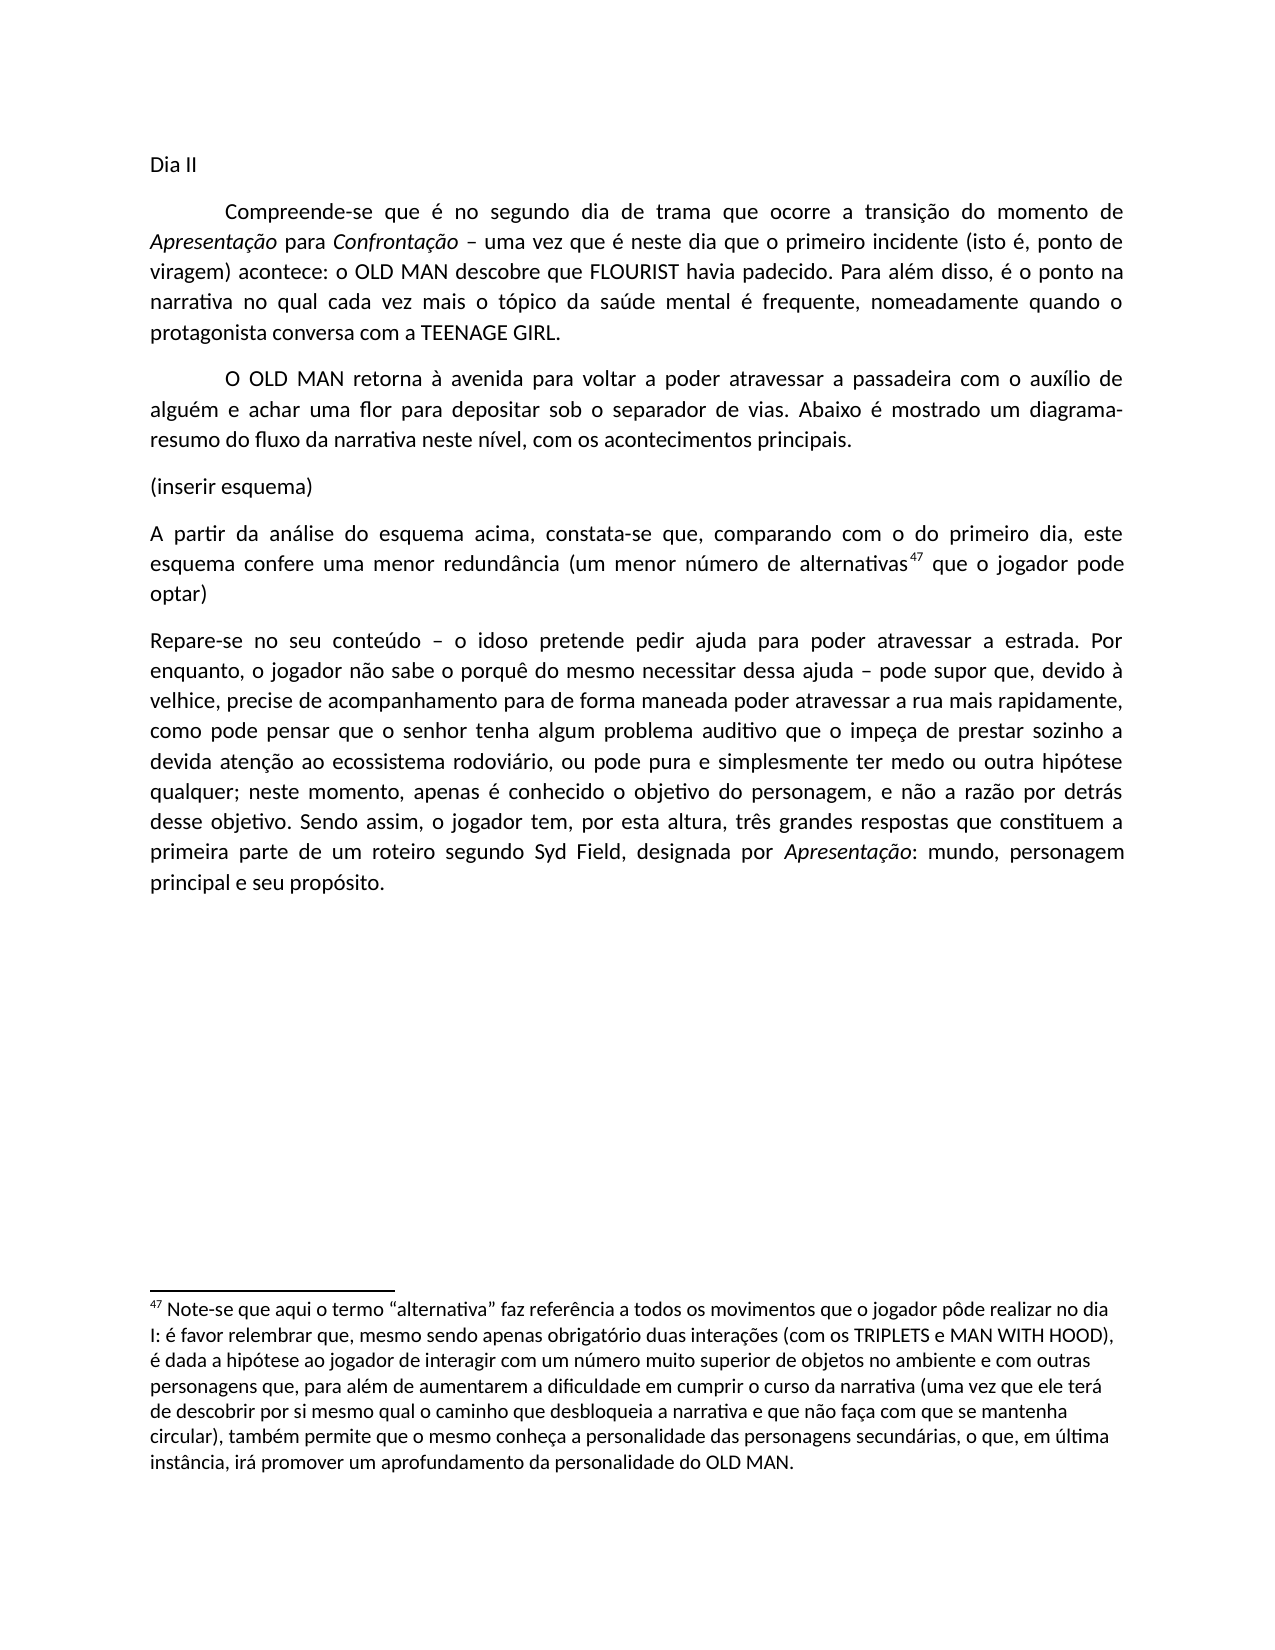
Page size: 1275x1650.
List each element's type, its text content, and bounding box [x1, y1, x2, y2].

text Compreende-se que é no segundo dia de trama que ocorre a transição do momento de Apresentação para Confrontação – uma vez que é neste dia que o primeiro incidente (isto é, ponto de viragem) acontece: o OLD MAN descobre que FLOURIST havia padecido. Para além disso, é o ponto na narrativa no qual cada vez mais o tópico da saúde mental é frequente, nomeadamente quando o protagonista conversa com a TEENAGE GIRL. [150, 197, 1125, 346]
text A partir da análise do esquema acima, constata-se que, comparando com o do primeiro dia, este esquema confere uma menor redundância (um menor número de alternativas que o jogador pode optar) [150, 519, 1125, 607]
text Repare-se no seu conteúdo – o idoso pretende pedir ajuda para poder atravessar a estrada. Por enquanto, o jogador não sabe o porquê do mesmo necessitar dessa ajuda – pode supor que, devido à velhice, precise de acompanhamento para de forma maneada poder atravessar a rua mais rapidamente, como pode pensar que o senhor tenha algum problema auditivo que o impeça de prestar sozinho a devida atenção ao ecossistema rodoviário, ou pode pura e simplesmente ter medo ou outra hipótese qualquer; neste momento, apenas é conhecido o objetivo do personagem, e não a razão por detrás desse objetivo. Sendo assim, o jogador tem, por esta altura, três grandes respostas que constituem a primeira parte de um roteiro segundo Syd Field, designada por Apresentação: mundo, personagem principal e seu propósito. [150, 626, 1125, 896]
text (inserir esquema) [150, 472, 1125, 500]
text O OLD MAN retorna à avenida para voltar a poder atravessar a passadeira com o auxílio de alguém e achar uma flor para depositar sob o separador de vias. Abaixo é mostrado um diagrama-resumo do fluxo da narrativa neste nível, com os acontecimentos principais. [150, 364, 1125, 453]
text Dia II [150, 150, 1125, 178]
